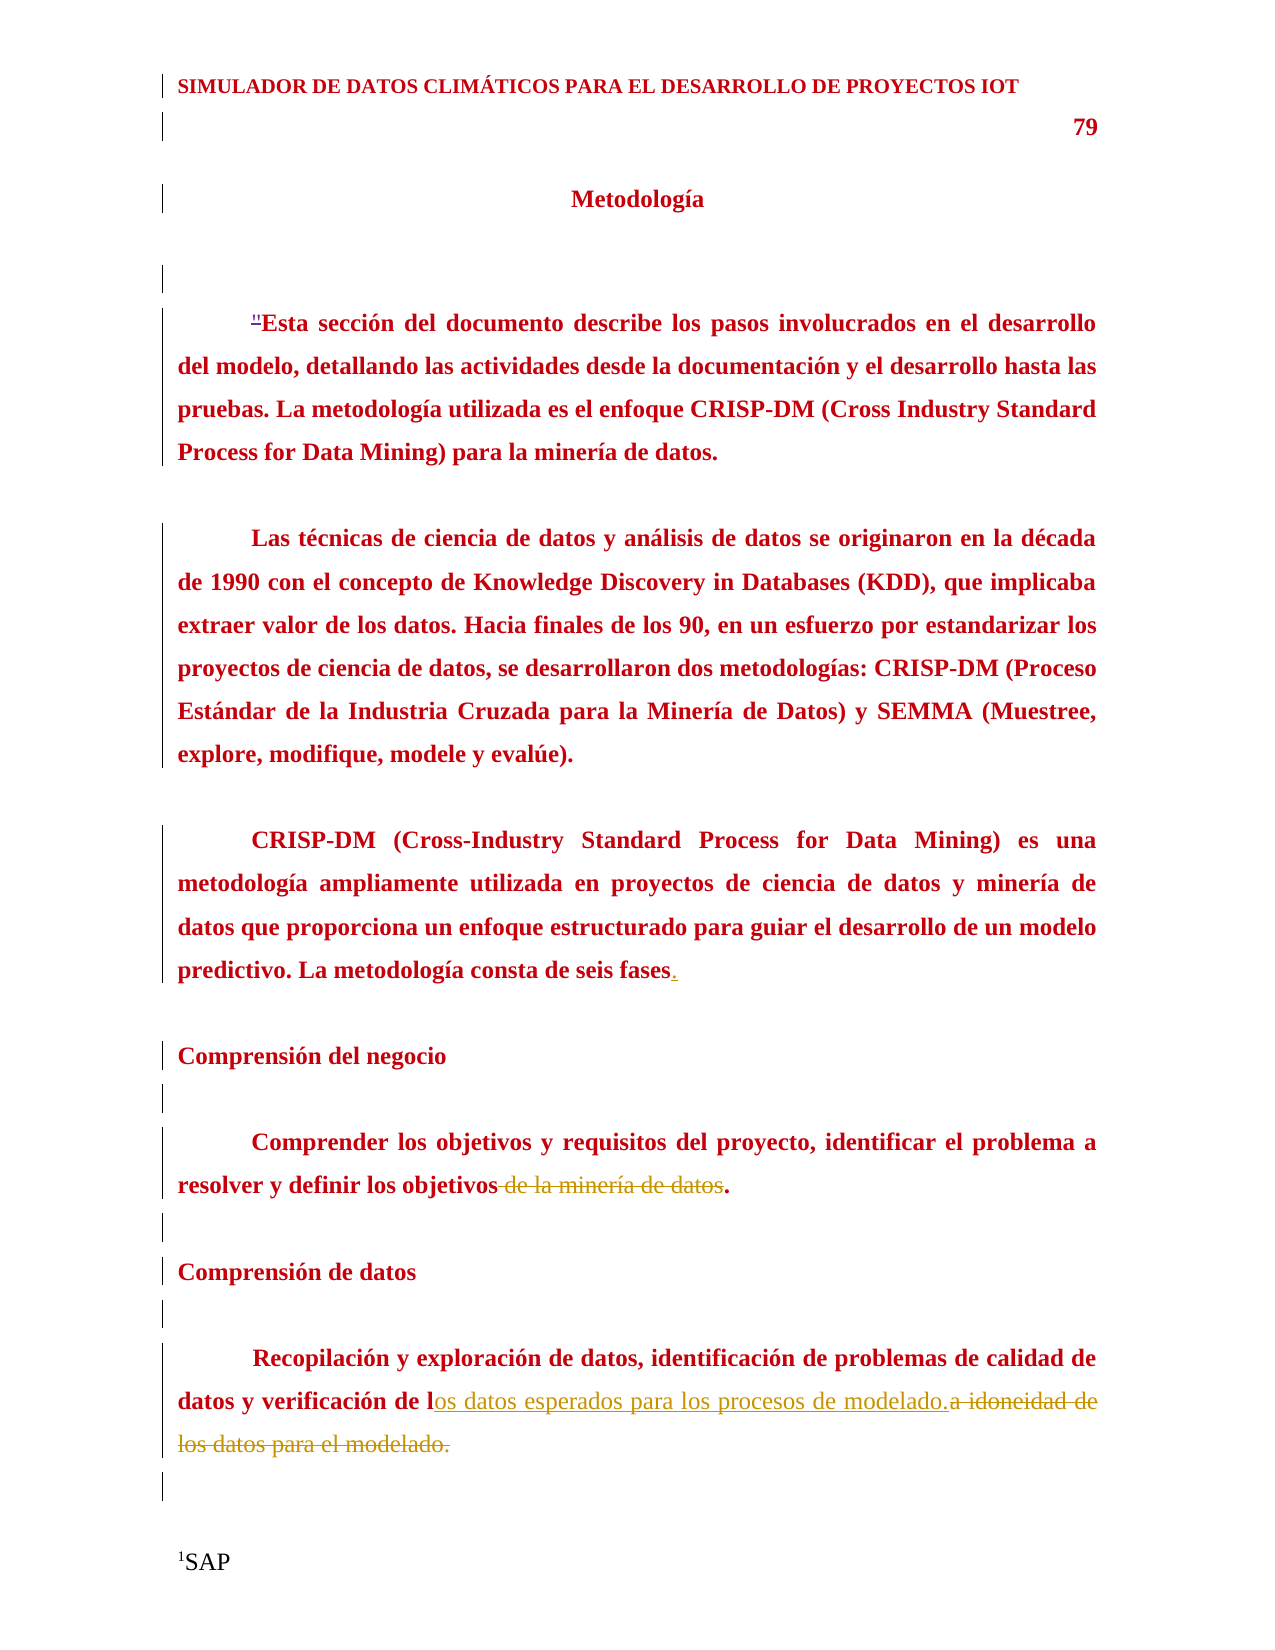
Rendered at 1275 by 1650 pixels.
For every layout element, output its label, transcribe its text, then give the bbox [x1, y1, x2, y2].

text CRISP-DM (Cross-Industry Standard Process for Data Mining) es una metodología ampliamente utilizada en proyectos de ciencia de datos y minería de datos que proporciona un enfoque estructurado para guiar el desarrollo de un modelo predictivo. La metodología consta de seis fases [177, 825, 1098, 983]
text Comprensión de datos [177, 1257, 1098, 1285]
text Comprensión del negocio [177, 1041, 1098, 1070]
text Esta sección del documento describe los pasos involucrados en el desarrollo del modelo, detallando las actividades desde la documentación y el desarrollo hasta las pruebas. La metodología utilizada es el enfoque CRISP-DM (Cross Industry Standard Process for Data Mining) para la minería de datos. [177, 308, 1098, 466]
text Comprender los objetivos y requisitos del proyecto, identificar el problema a resolver y definir los objetivos. [177, 1127, 1098, 1199]
subtitle Metodología [177, 184, 1098, 213]
text Recopilación y exploración de datos, identificación de problemas de calidad de datos y verificación de l [177, 1343, 1098, 1458]
text Las técnicas de ciencia de datos y análisis de datos se originaron en la década de 1990 con el concepto de Knowledge Discovery in Databases (KDD), que implicaba extraer valor de los datos. Hacia finales de los 90, en un esfuerzo por estandarizar los proyectos de ciencia de datos, se desarrollaron dos metodologías: CRISP-DM (Proceso Estándar de la Industria Cruzada para la Minería de Datos) y SEMMA (Muestree, explore, modifique, modele y evalúe). [177, 523, 1098, 768]
